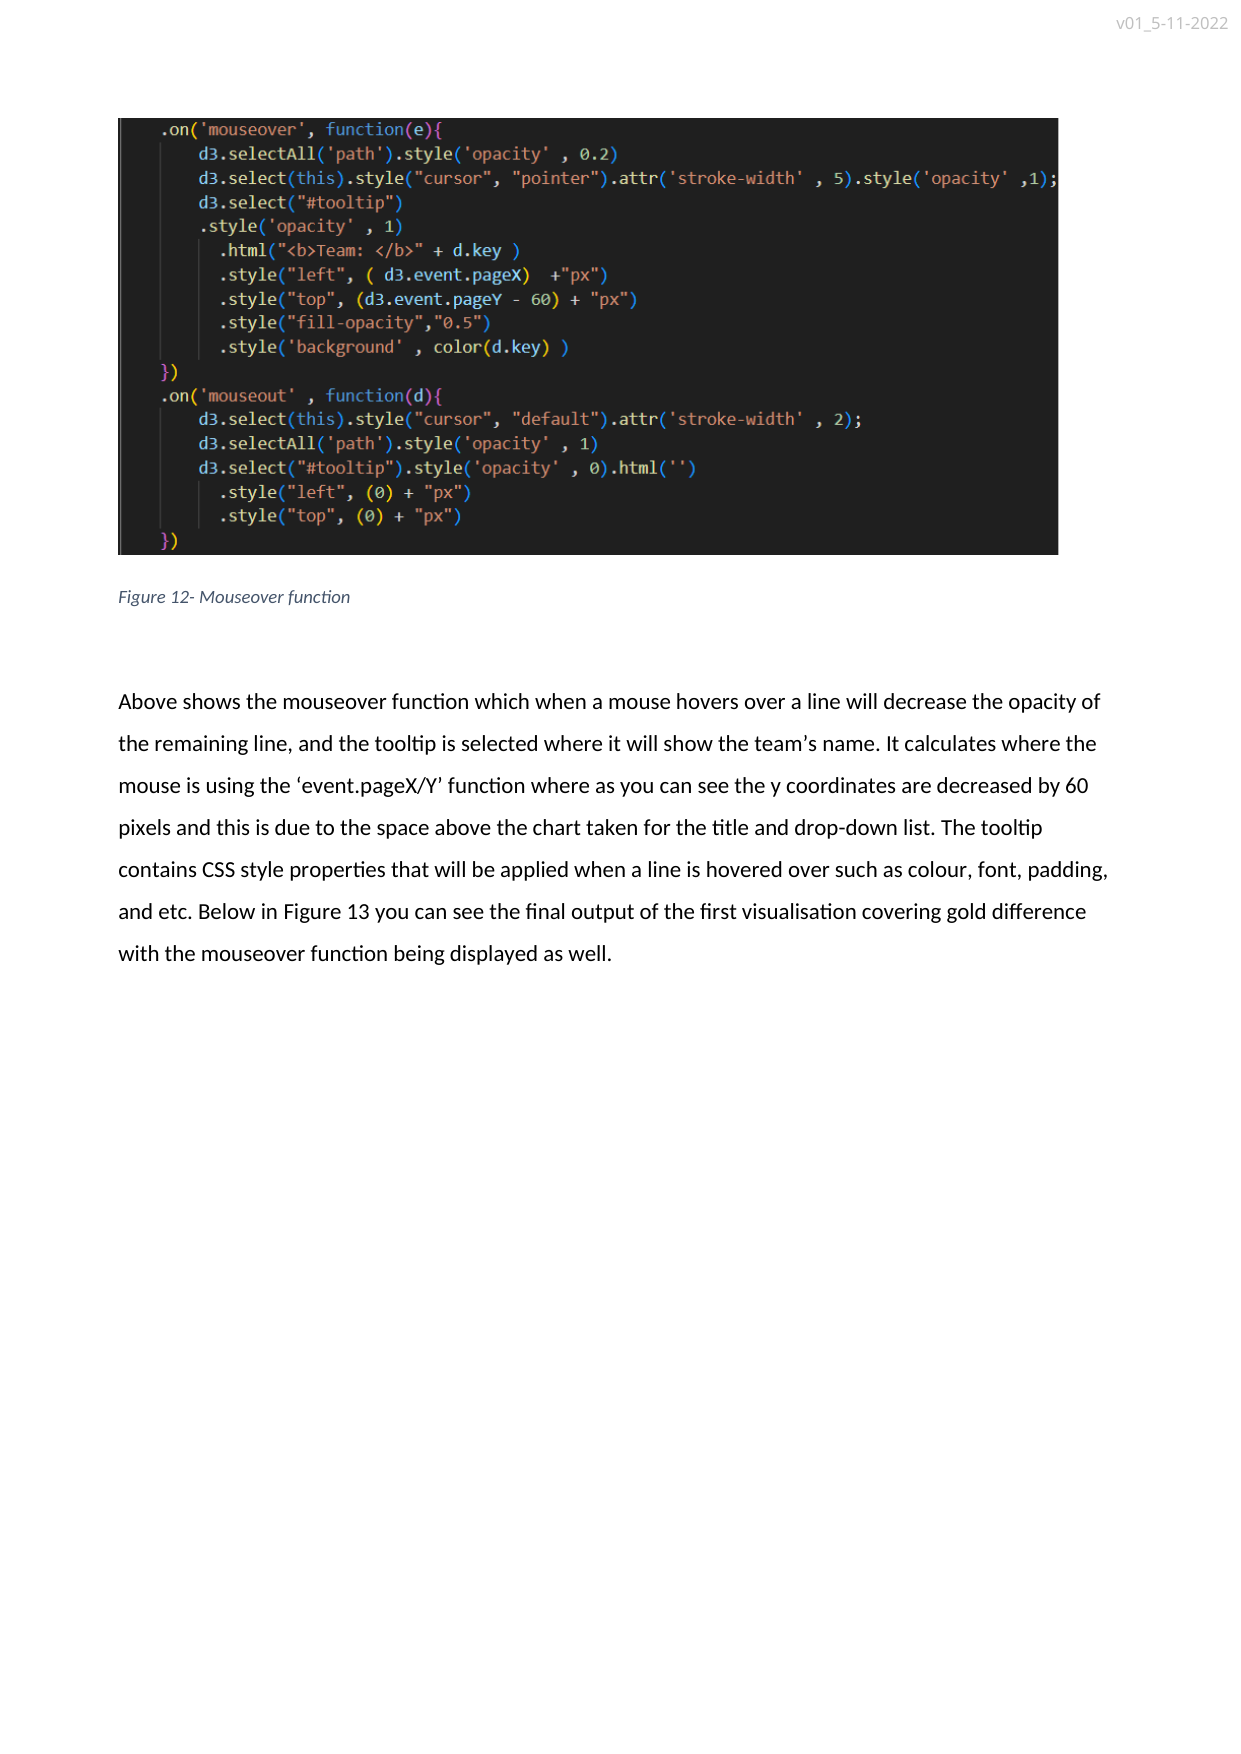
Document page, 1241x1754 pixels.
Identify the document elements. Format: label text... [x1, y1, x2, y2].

picture [118, 118, 1059, 555]
text Above shows the mouseover function which when a mouse hovers over a line will decrease the opacity of the remaining line, and the tooltip is selected where it will show the team’s name. It calculates where the mouse is using the ‘event.pageX/Y’ function where as you can see the y coordinates are decreased by 60 pixels and this is due to the space above the chart taken for the title and drop-down list. The tooltip contains CSS style properties that will be applied when a line is hovered over such as colour, font, padding, and etc. Below in Figure 13 you can see the final output of the first visualisation covering gold difference with the mouseover function being displayed as well. [118, 687, 1122, 967]
text Figure 12- Mouseover function [118, 585, 1122, 608]
